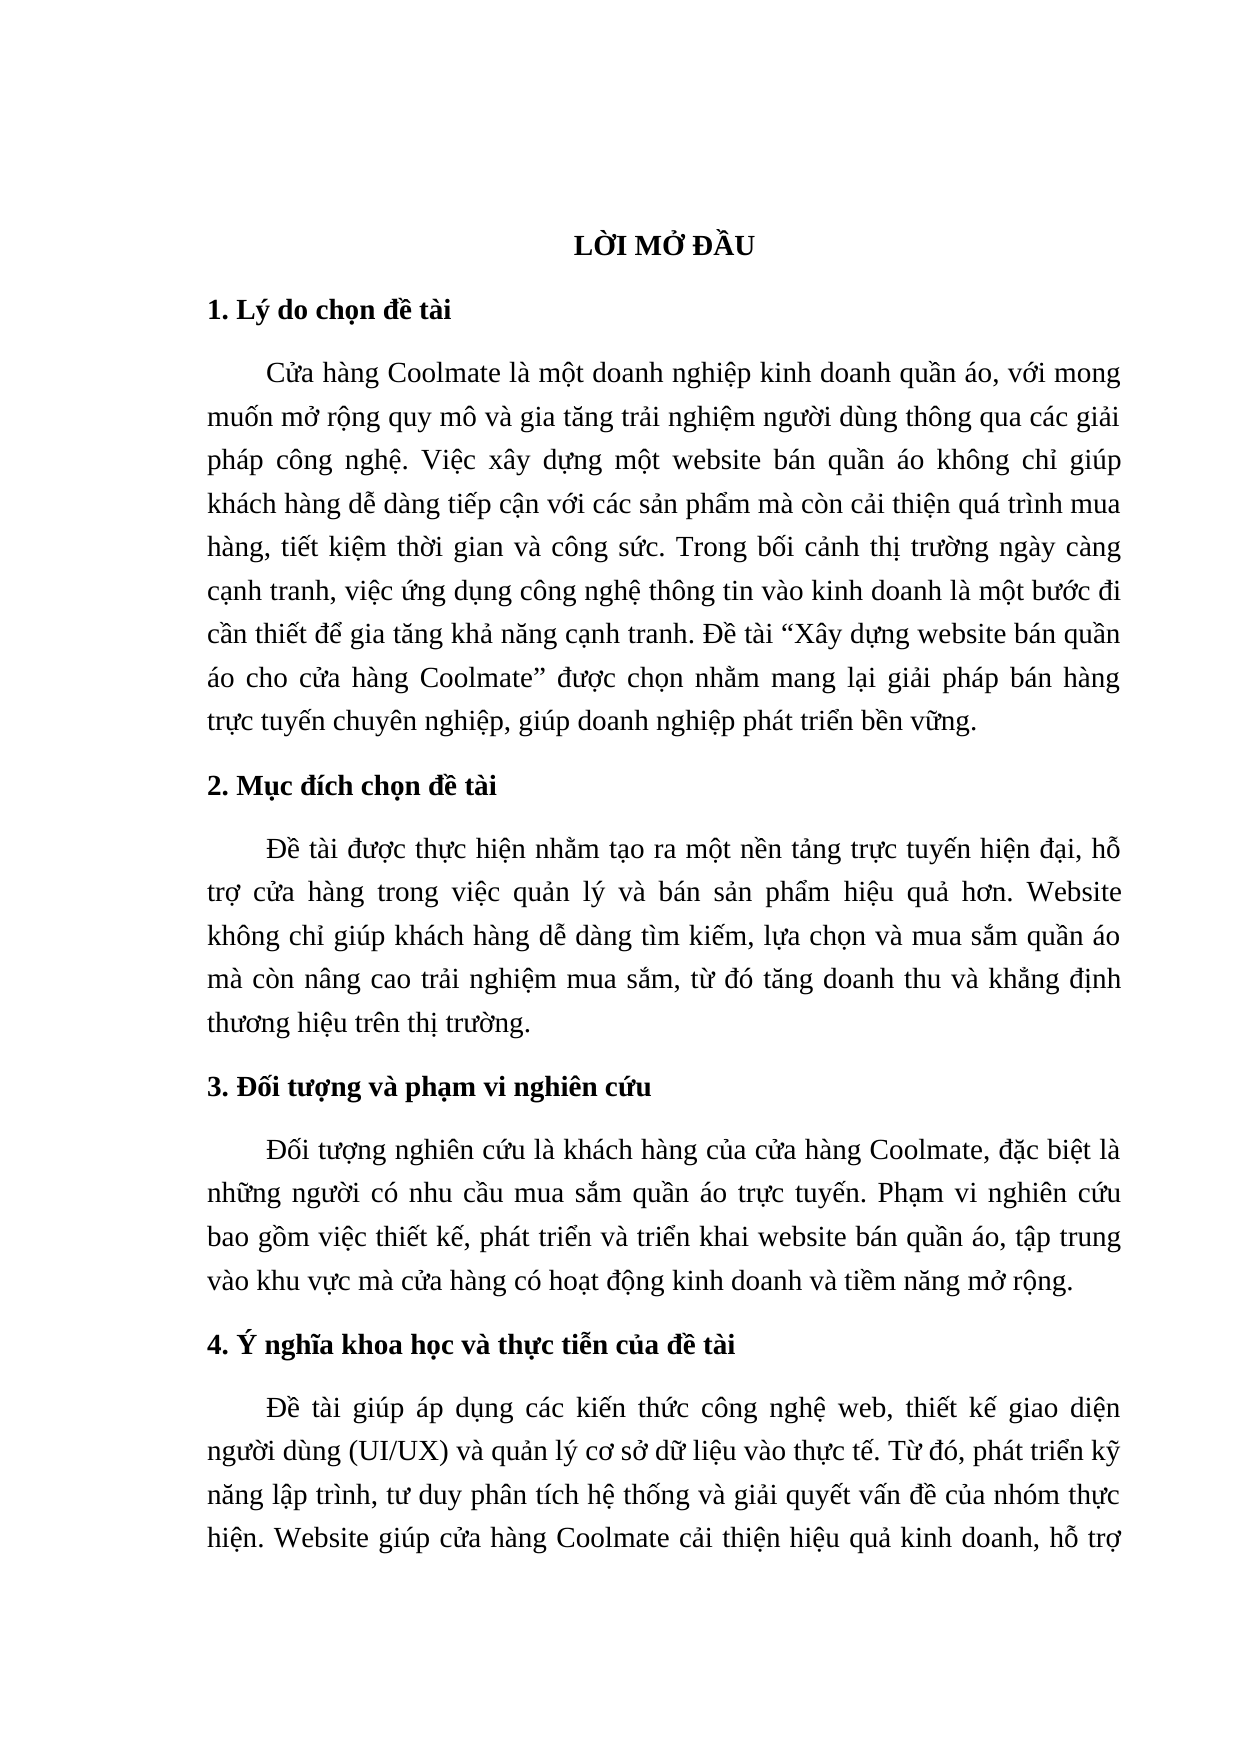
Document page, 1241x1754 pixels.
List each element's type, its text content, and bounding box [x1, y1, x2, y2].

text Đối tượng nghiên cứu là khách hàng của cửa hàng Coolmate, đặc biệt là những người có nhu cầu mua sắm quần áo trực tuyến. Phạm vi nghiên cứu bao gồm việc thiết kế, phát triển và triển khai website bán quần áo, tập trung vào khu vực mà cửa hàng có hoạt động kinh doanh và tiềm năng mở rộng. [207, 1132, 1122, 1296]
subtitle LỜI MỞ ĐẦU [207, 228, 1122, 262]
subtitle 2. Mục đích chọn đề tài [207, 768, 1122, 801]
subtitle 4. Ý nghĩa khoa học và thực tiễn của đề tài [207, 1327, 1122, 1361]
text Cửa hàng Coolmate là một doanh nghiệp kinh doanh quần áo, với mong muốn mở rộng quy mô và gia tăng trải nghiệm người dùng thông qua các giải pháp công nghệ. Việc xây dựng một website bán quần áo không chỉ giúp khách hàng dễ dàng tiếp cận với các sản phẩm mà còn cải thiện quá trình mua hàng, tiết kiệm thời gian và công sức. Trong bối cảnh thị trường ngày càng cạnh tranh, việc ứng dụng công nghệ thông tin vào kinh doanh là một bước đi cần thiết để gia tăng khả năng cạnh tranh. Đề tài “Xây dựng website bán quần áo cho cửa hàng Coolmate” được chọn nhằm mang lại giải pháp bán hàng trực tuyến chuyên nghiệp, giúp doanh nghiệp phát triển bền vững. [207, 355, 1122, 737]
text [207, 1390, 1122, 1554]
subtitle 3. Đối tượng và phạm vi nghiên cứu [207, 1069, 1122, 1103]
subtitle 1. Lý do chọn đề tài [207, 292, 1122, 326]
text Đề tài được thực hiện nhằm tạo ra một nền tảng trực tuyến hiện đại, hỗ trợ cửa hàng trong việc quản lý và bán sản phẩm hiệu quả hơn. Website không chỉ giúp khách hàng dễ dàng tìm kiếm, lựa chọn và mua sắm quần áo mà còn nâng cao trải nghiệm mua sắm, từ đó tăng doanh thu và khẳng định thương hiệu trên thị trường. [207, 831, 1122, 1038]
